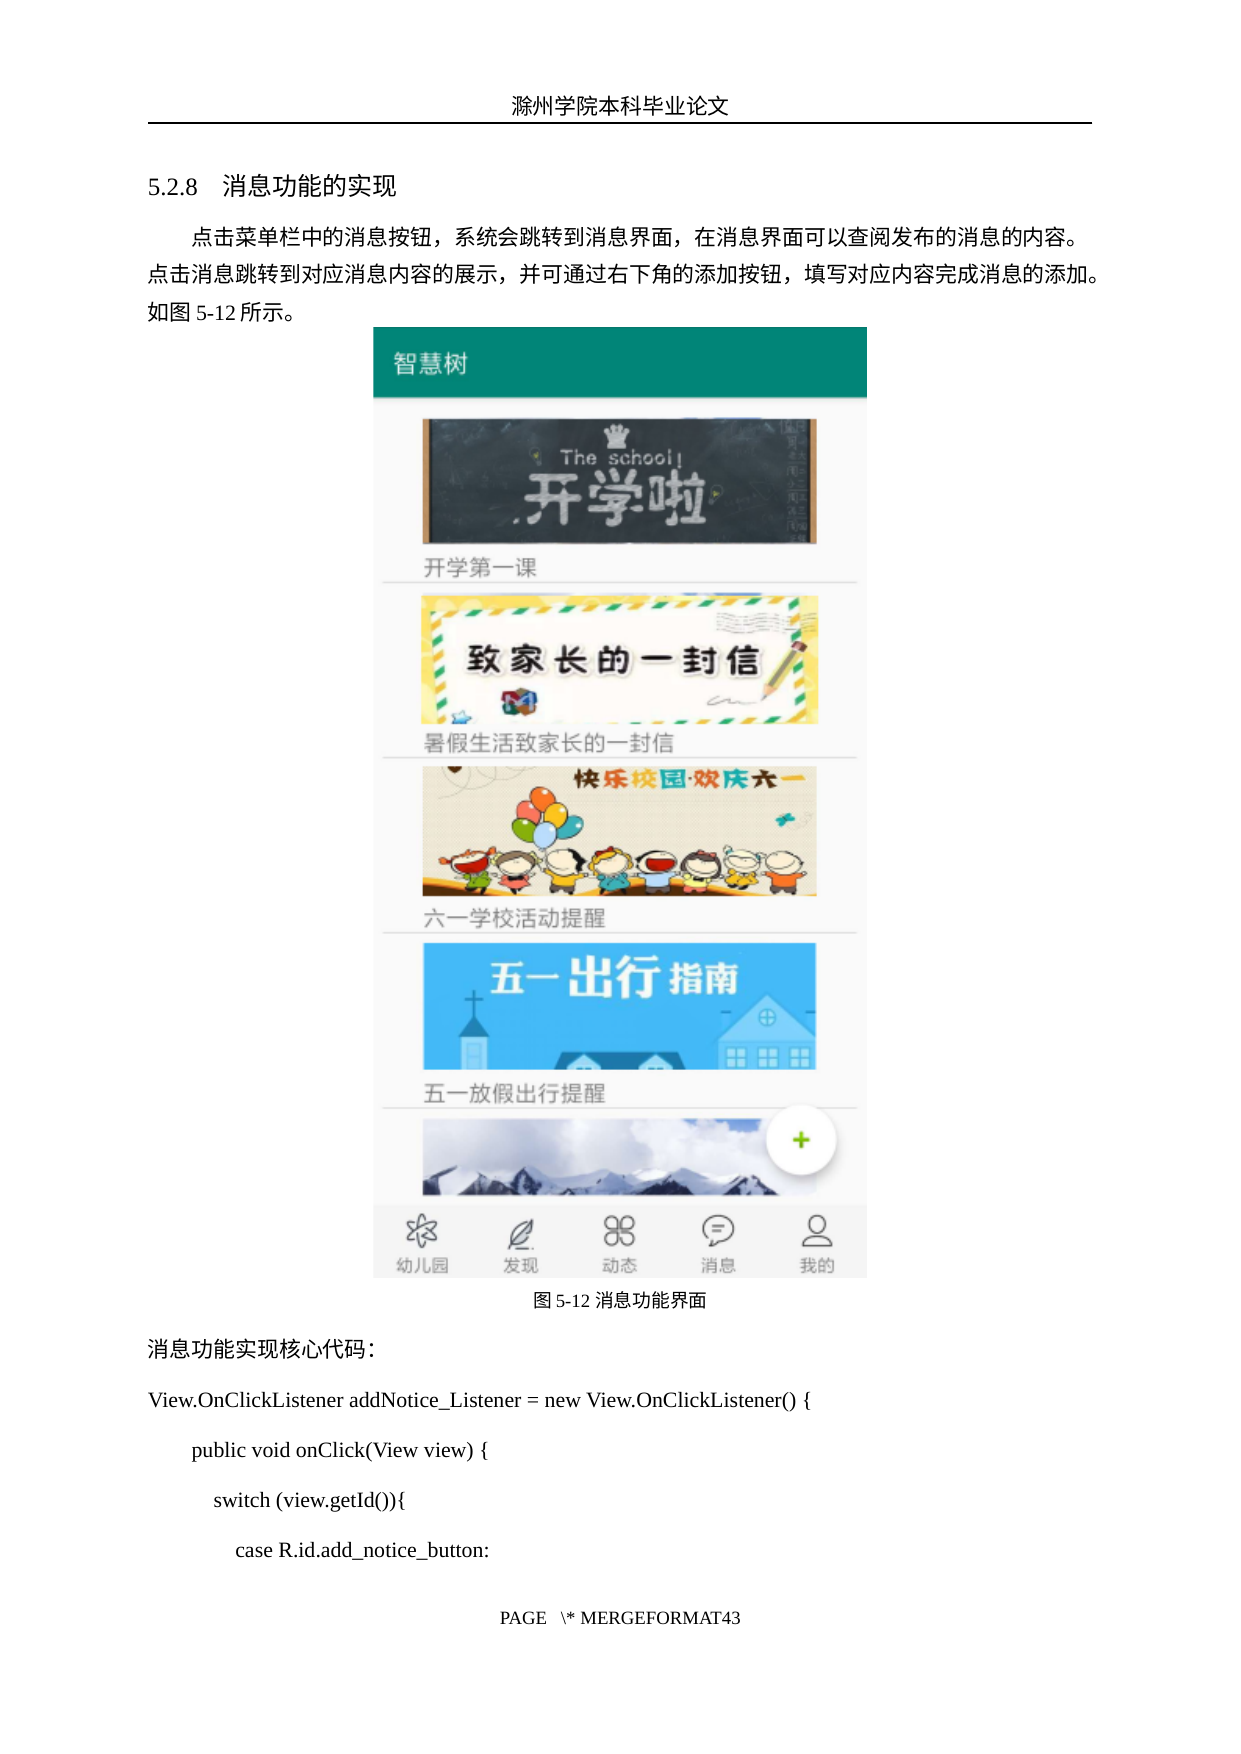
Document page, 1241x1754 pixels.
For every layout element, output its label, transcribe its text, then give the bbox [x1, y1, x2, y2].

subtitle 消息功能的实现 [148, 165, 1092, 203]
text switch (view.getId()){ [148, 1478, 1092, 1515]
picture [373, 327, 867, 1278]
text 点击菜单栏中的消息按钮，系统会跳转到消息界面，在消息界面可以查阅发布的消息的内容。点击消息跳转到对应消息内容的展示，并可通过右下角的添加按钮，填写对应内容完成消息的添加。如图5-12所示。 [148, 215, 1092, 328]
text 图5-12 消息功能界面 [148, 1278, 1092, 1315]
text public void onClick(View view) { [148, 1428, 1092, 1465]
text case R.id.add_notice_button: [148, 1528, 1092, 1565]
text View.OnClickListener addNotice_Listener = new View.OnClickListener() { [148, 1378, 1092, 1415]
text 消息功能实现核心代码： [148, 1328, 1092, 1365]
